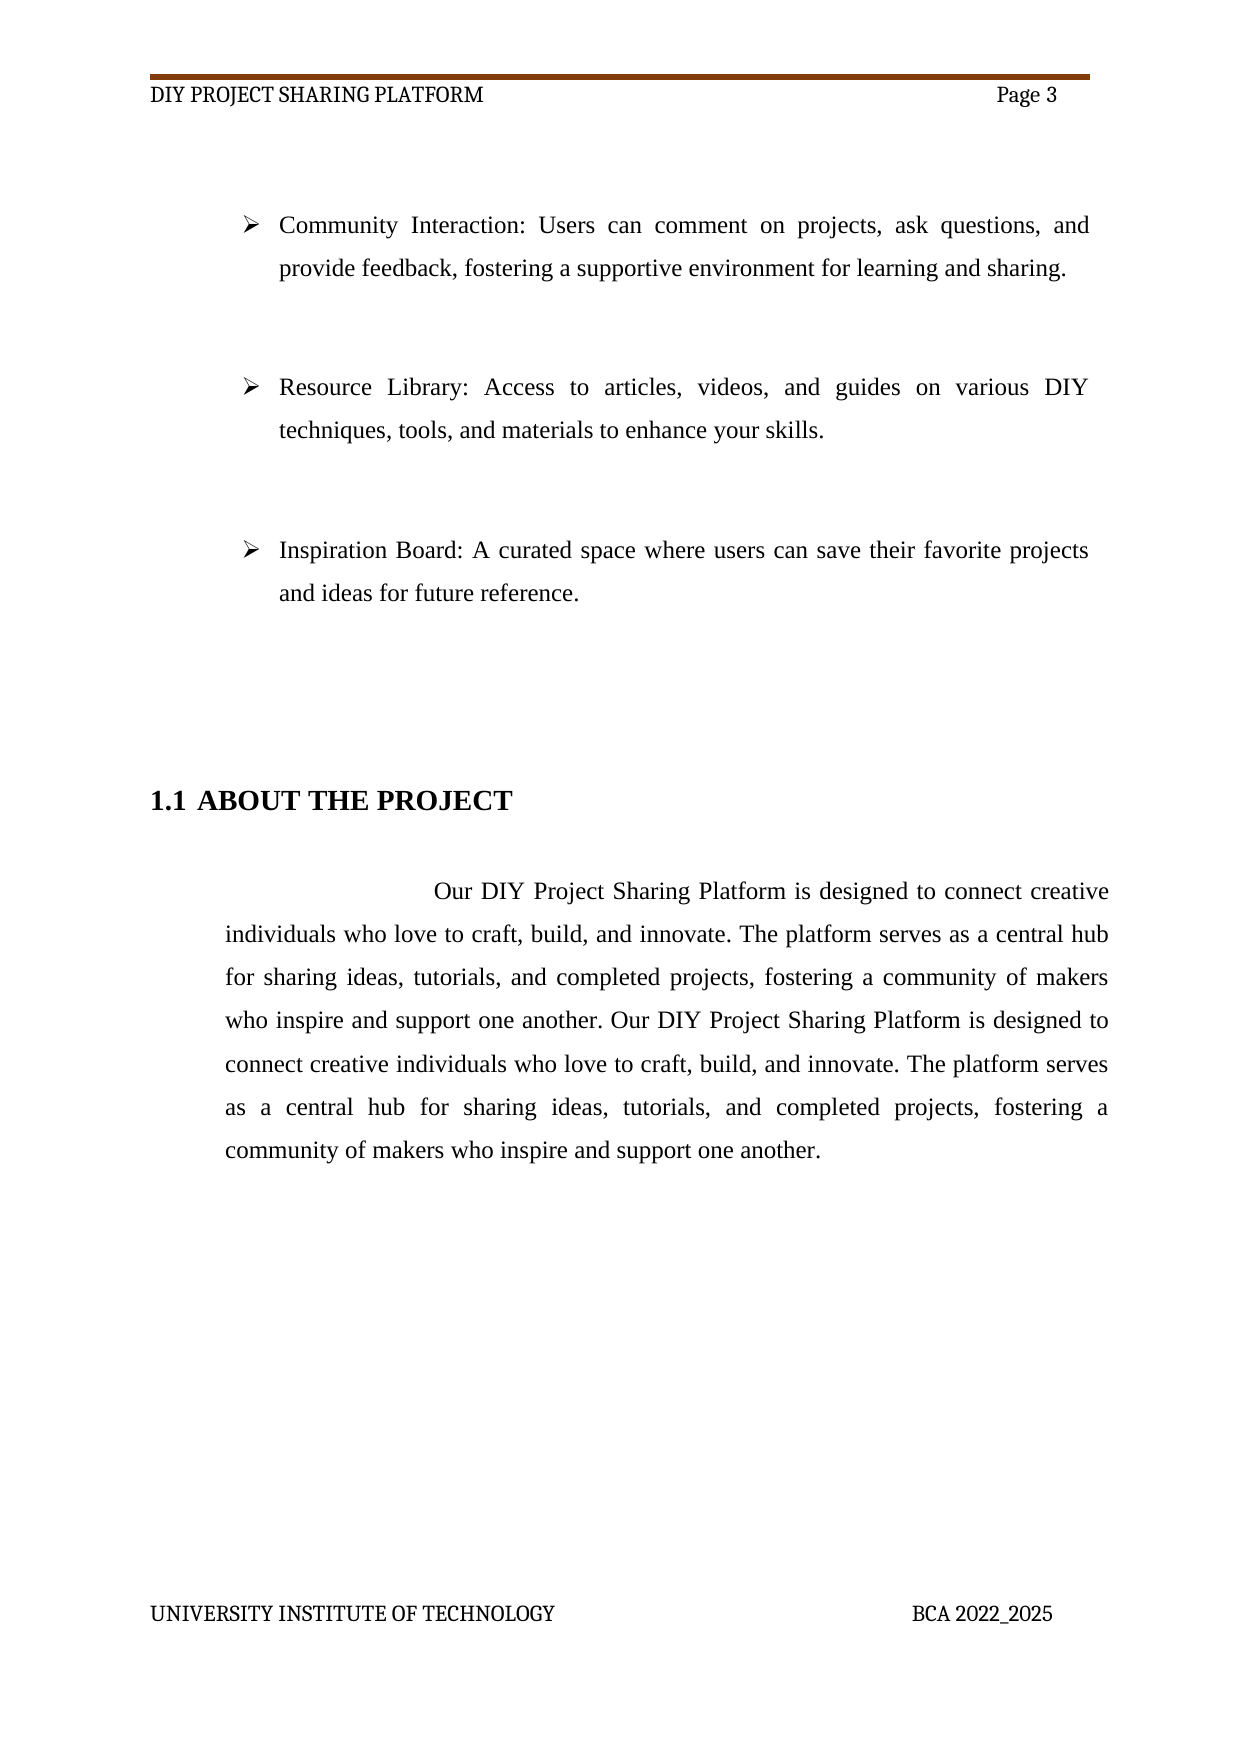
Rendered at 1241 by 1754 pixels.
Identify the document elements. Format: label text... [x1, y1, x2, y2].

text Our DIY Project Sharing Platform is designed to connect creative individuals who love to craft, build, and innovate. The platform serves as a central hub for sharing ideas, tutorials, and completed projects, fostering a community of makers who inspire and support one another. Our DIY Project Sharing Platform is designed to connect creative individuals who love to craft, build, and innovate. The platform serves as a central hub for sharing ideas, tutorials, and completed projects, fostering a community of makers who inspire and support one another. [225, 876, 1110, 1164]
list Inspiration Board: A curated space where users can save their favorite projects and ideas for future reference. [241, 535, 1090, 607]
list Resource Library: Access to articles, videos, and guides on various DIY techniques, tools, and materials to enhance your skills. [241, 372, 1090, 444]
list ABOUT THE PROJECT [150, 783, 1090, 816]
list Community Interaction: Users can comment on projects, ask questions, and provide feedback, fostering a supportive environment for learning and sharing. [241, 210, 1090, 282]
